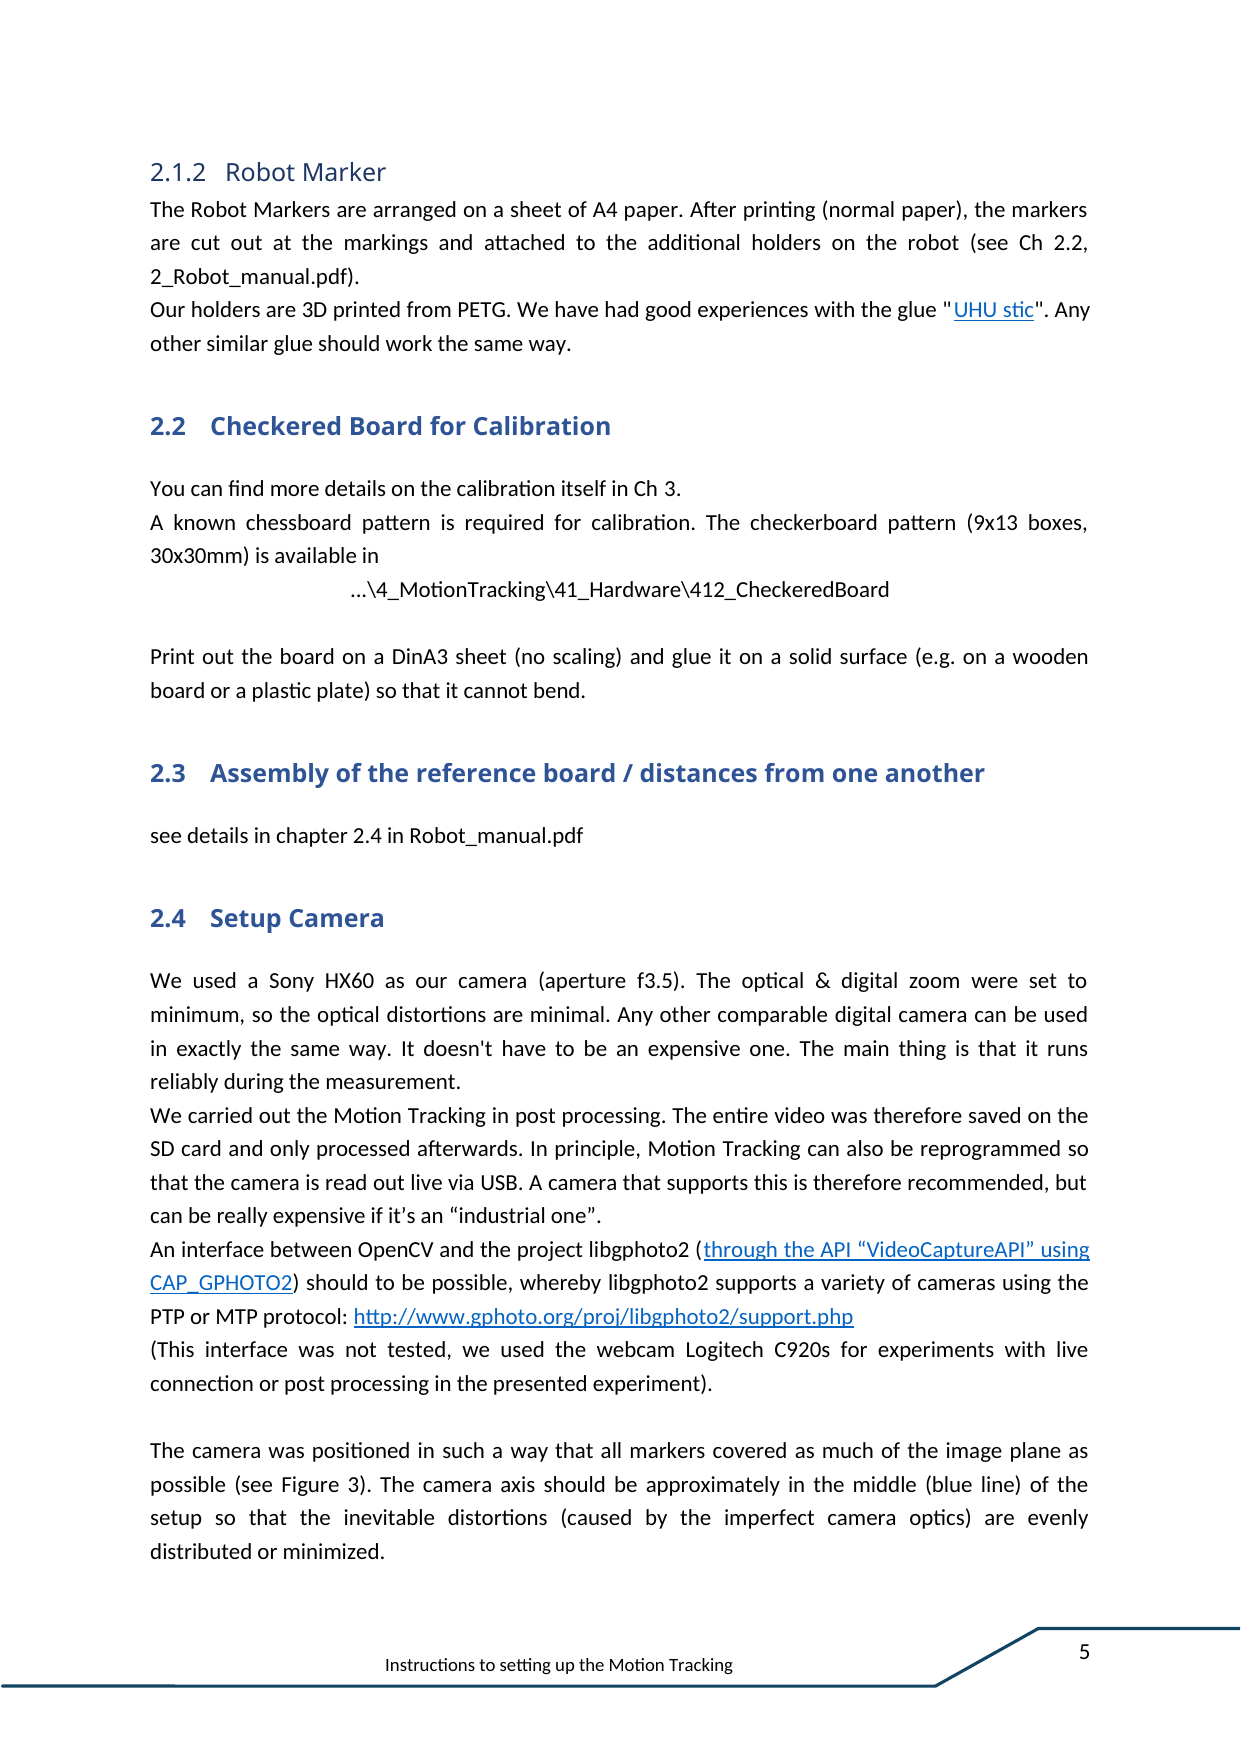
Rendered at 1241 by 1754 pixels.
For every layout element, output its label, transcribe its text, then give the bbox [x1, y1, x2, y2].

subtitle Assembly of the reference board / distances from one another [150, 755, 1090, 789]
text ...\4_MotionTracking\41_Hardware\412_CheckeredBoard [150, 575, 1090, 603]
subtitle Setup Camera [150, 901, 1090, 935]
text A known chessboard pattern is required for calibration. The checkerboard pattern (9x13 boxes, 30x30mm) is available in [150, 508, 1090, 570]
subtitle Checkered Board for Calibration [150, 409, 1090, 443]
text We carried out the Motion Tracking in post processing. The entire video was therefore saved on the SD card and only processed afterwards. In principle, Motion Tracking can also be reprogrammed so that the camera is read out live via USB. A camera that supports this is therefore recommended, but can be really expensive if it’s an “industrial one”. [150, 1101, 1090, 1229]
text Print out the board on a DinA3 sheet (no scaling) and glue it on a solid surface (e.g. on a wooden board or a plastic plate) so that it cannot bend. [150, 642, 1090, 704]
text The camera was positioned in such a way that all markers covered as much of the image plane as possible (see Figure 3). The camera axis should be approximately in the middle (blue line) of the setup so that the inevitable distortions (caused by the imperfect camera optics) are evenly distributed or minimized. [150, 1436, 1090, 1565]
text see details in chapter 2.4 in Robot_manual.pdf [150, 821, 1090, 849]
text An interface between OpenCV and the project libgphoto2 (through the API “VideoCaptureAPI” using CAP_GPHOTO2) should to be possible, whereby libgphoto2 supports a variety of cameras using the PTP or MTP protocol: http://www.gphoto.org/proj/libgphoto2/support.php [150, 1235, 1090, 1330]
text You can find more details on the calibration itself in Ch 3. [150, 474, 1090, 503]
text Our holders are 3D printed from PETG. We have had good experiences with the glue "UHU stic". Any other similar glue should work the same way. [150, 296, 1090, 357]
text The Robot Markers are arranged on a sheet of A4 paper. After printing (normal paper), the markers are cut out at the markings and attached to the additional holders on the robot (see Ch 2.2, 2_Robot_manual.pdf). [150, 195, 1090, 290]
text (This interface was not tested, we used the webcam Logitech C920s for experiments with live connection or post processing in the presented experiment). [150, 1336, 1090, 1397]
text We used a Sony HX60 as our camera (aperture f3.5). The optical & digital zoom were set to minimum, so the optical distortions are minimal. Any other comparable digital camera can be used in exactly the same way. It doesn't have to be an expensive one. The main thing is that it runs reliably during the measurement. [150, 967, 1090, 1095]
subtitle Robot Marker [150, 154, 1090, 188]
